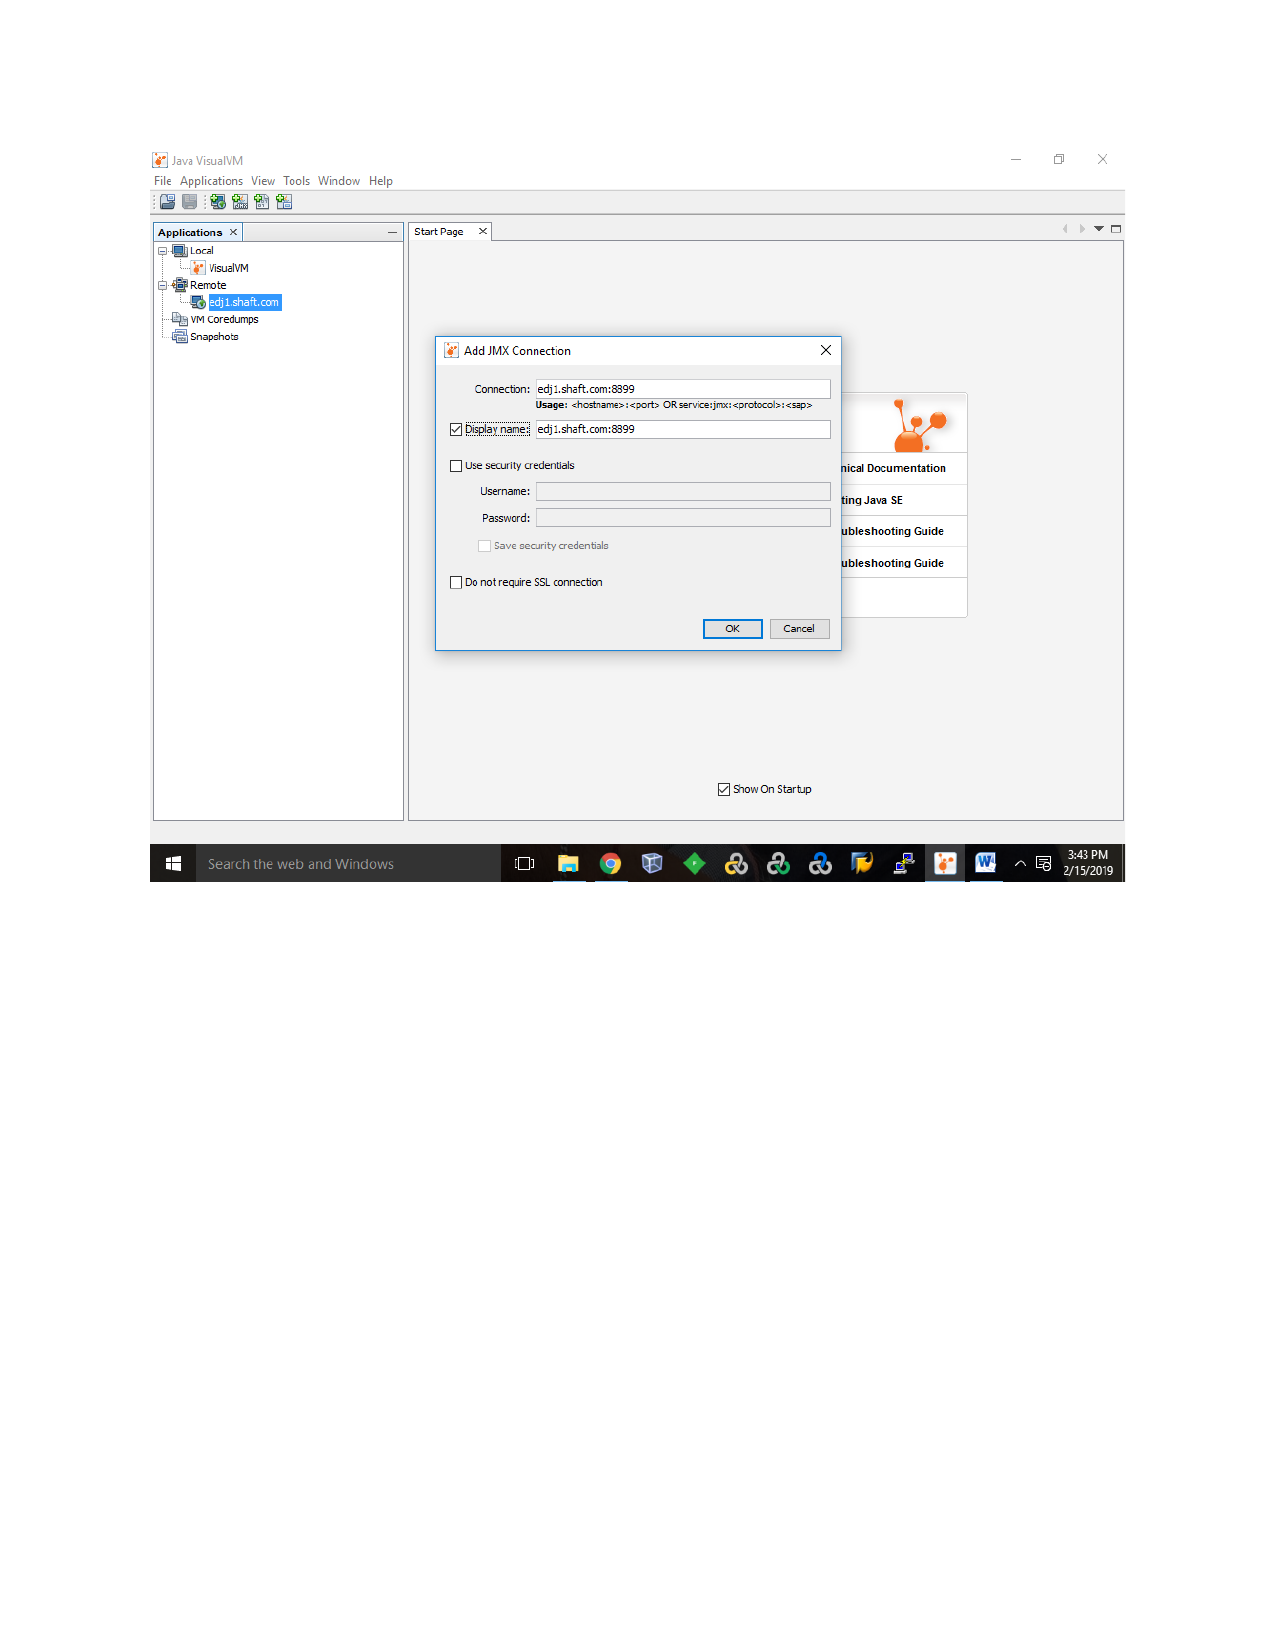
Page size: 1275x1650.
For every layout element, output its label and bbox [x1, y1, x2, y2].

picture [150, 150, 1125, 882]
